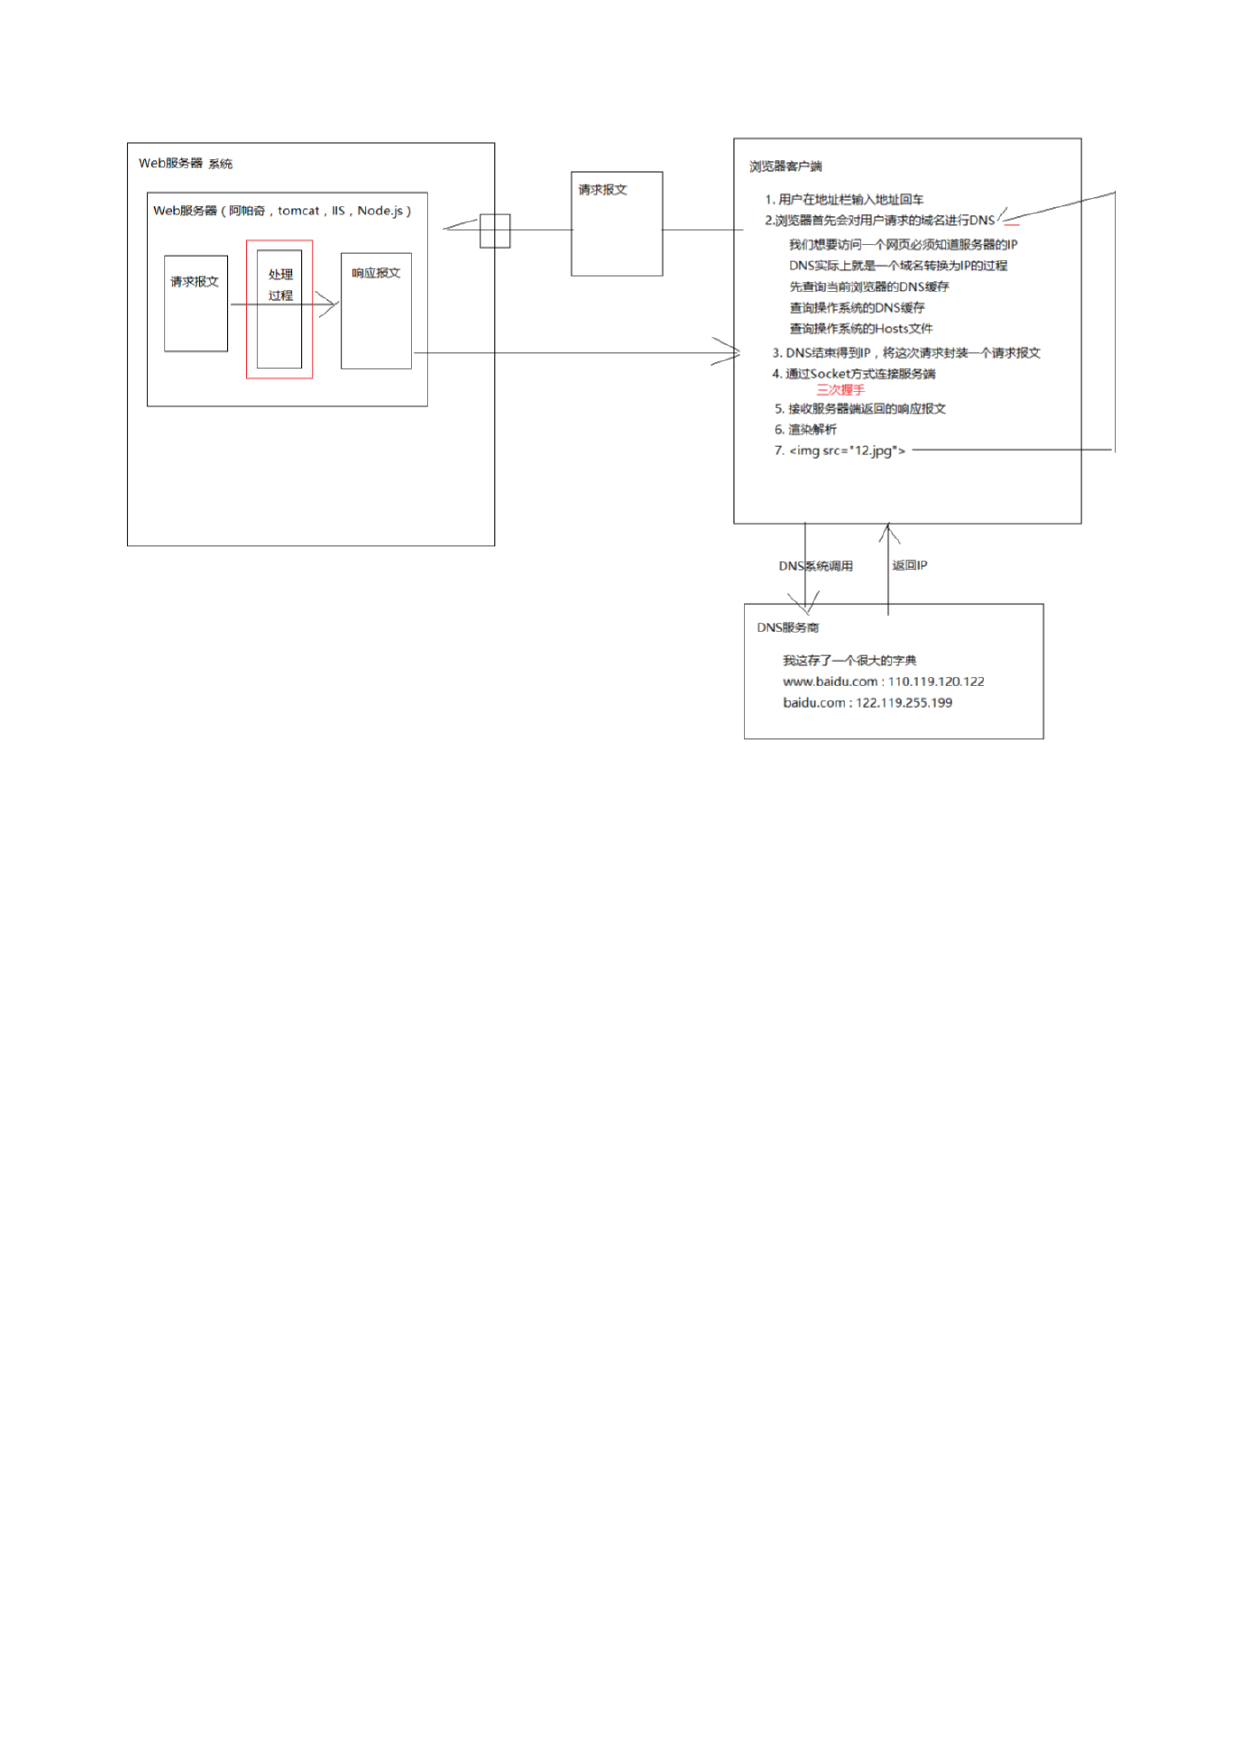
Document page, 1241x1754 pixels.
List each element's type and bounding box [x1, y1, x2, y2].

picture [118, 129, 1123, 747]
